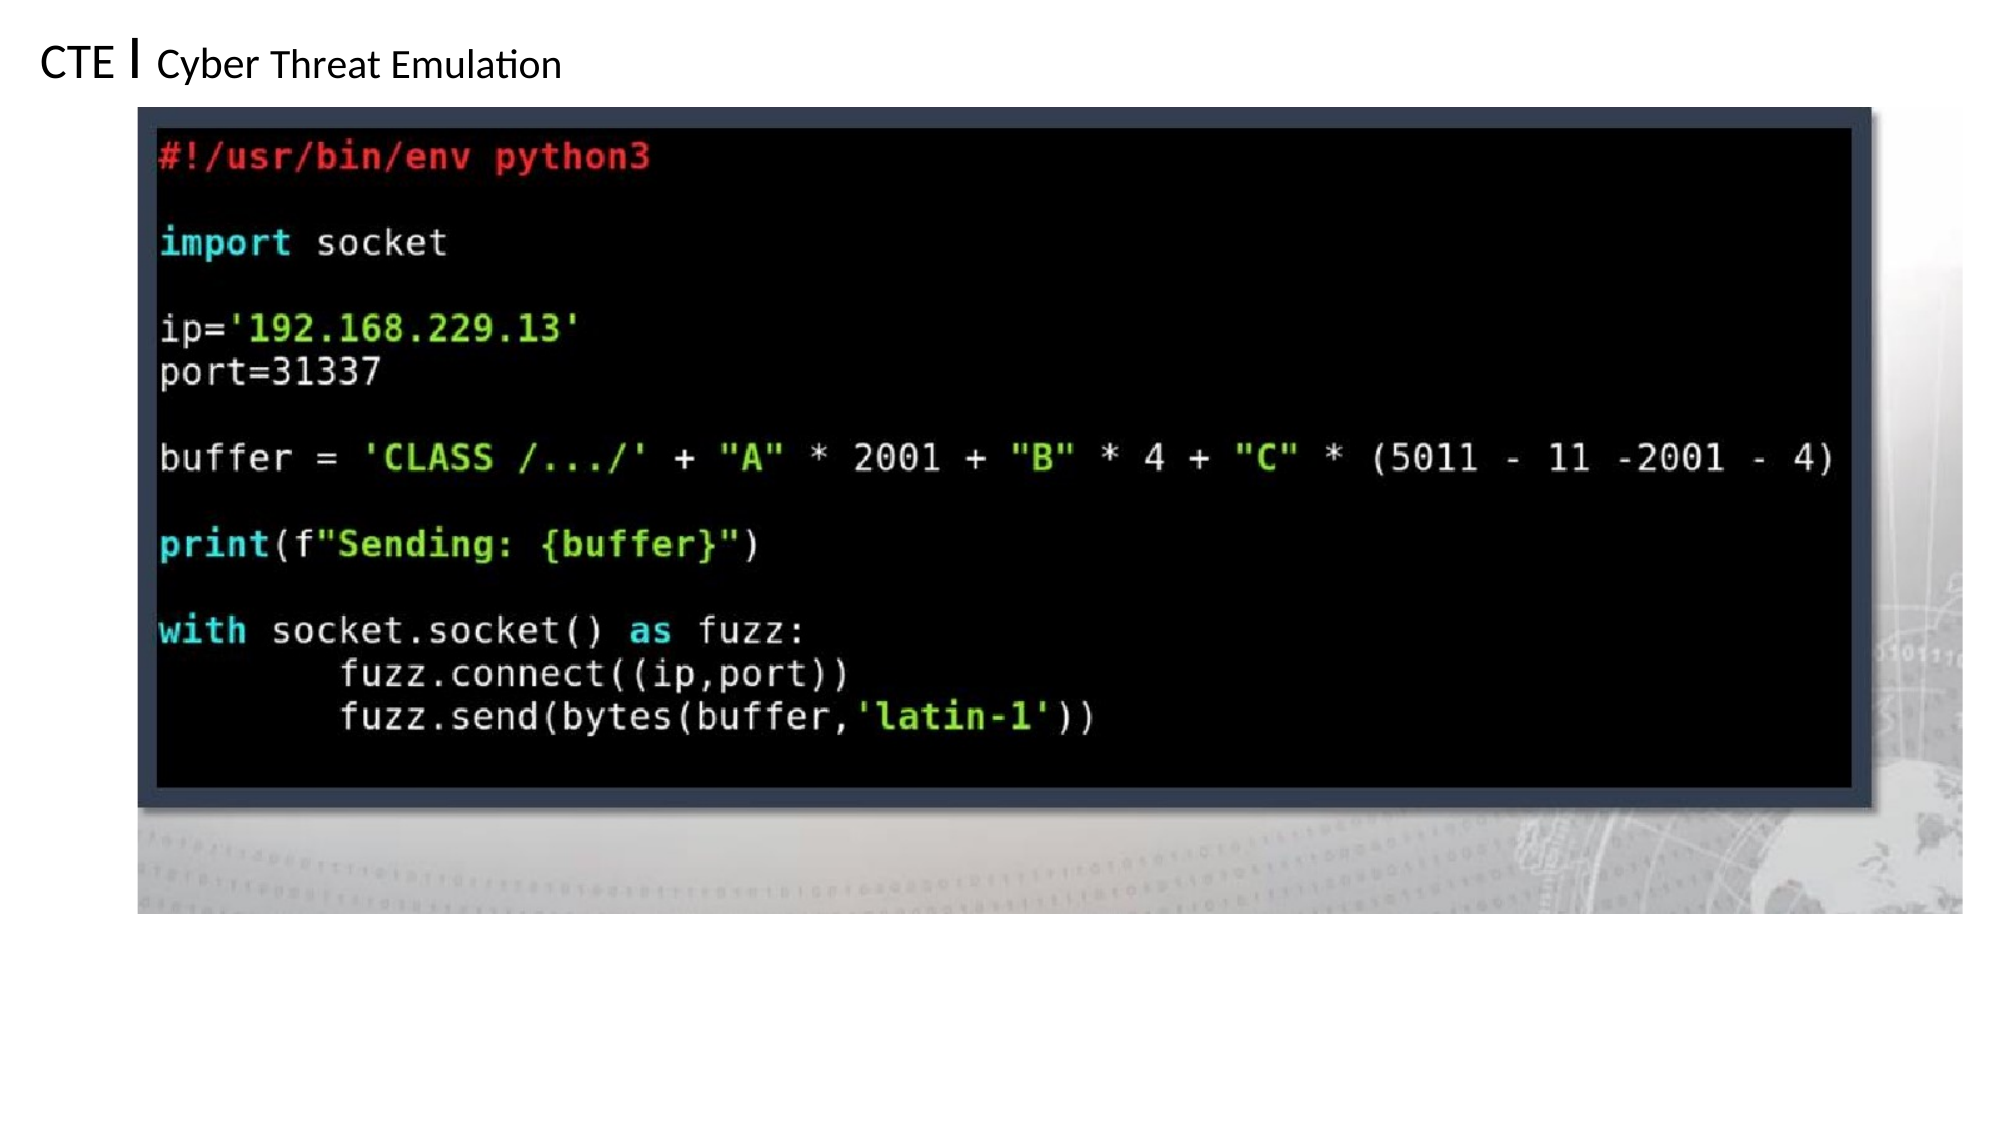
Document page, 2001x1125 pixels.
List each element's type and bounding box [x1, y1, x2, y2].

picture [137, 107, 1963, 914]
